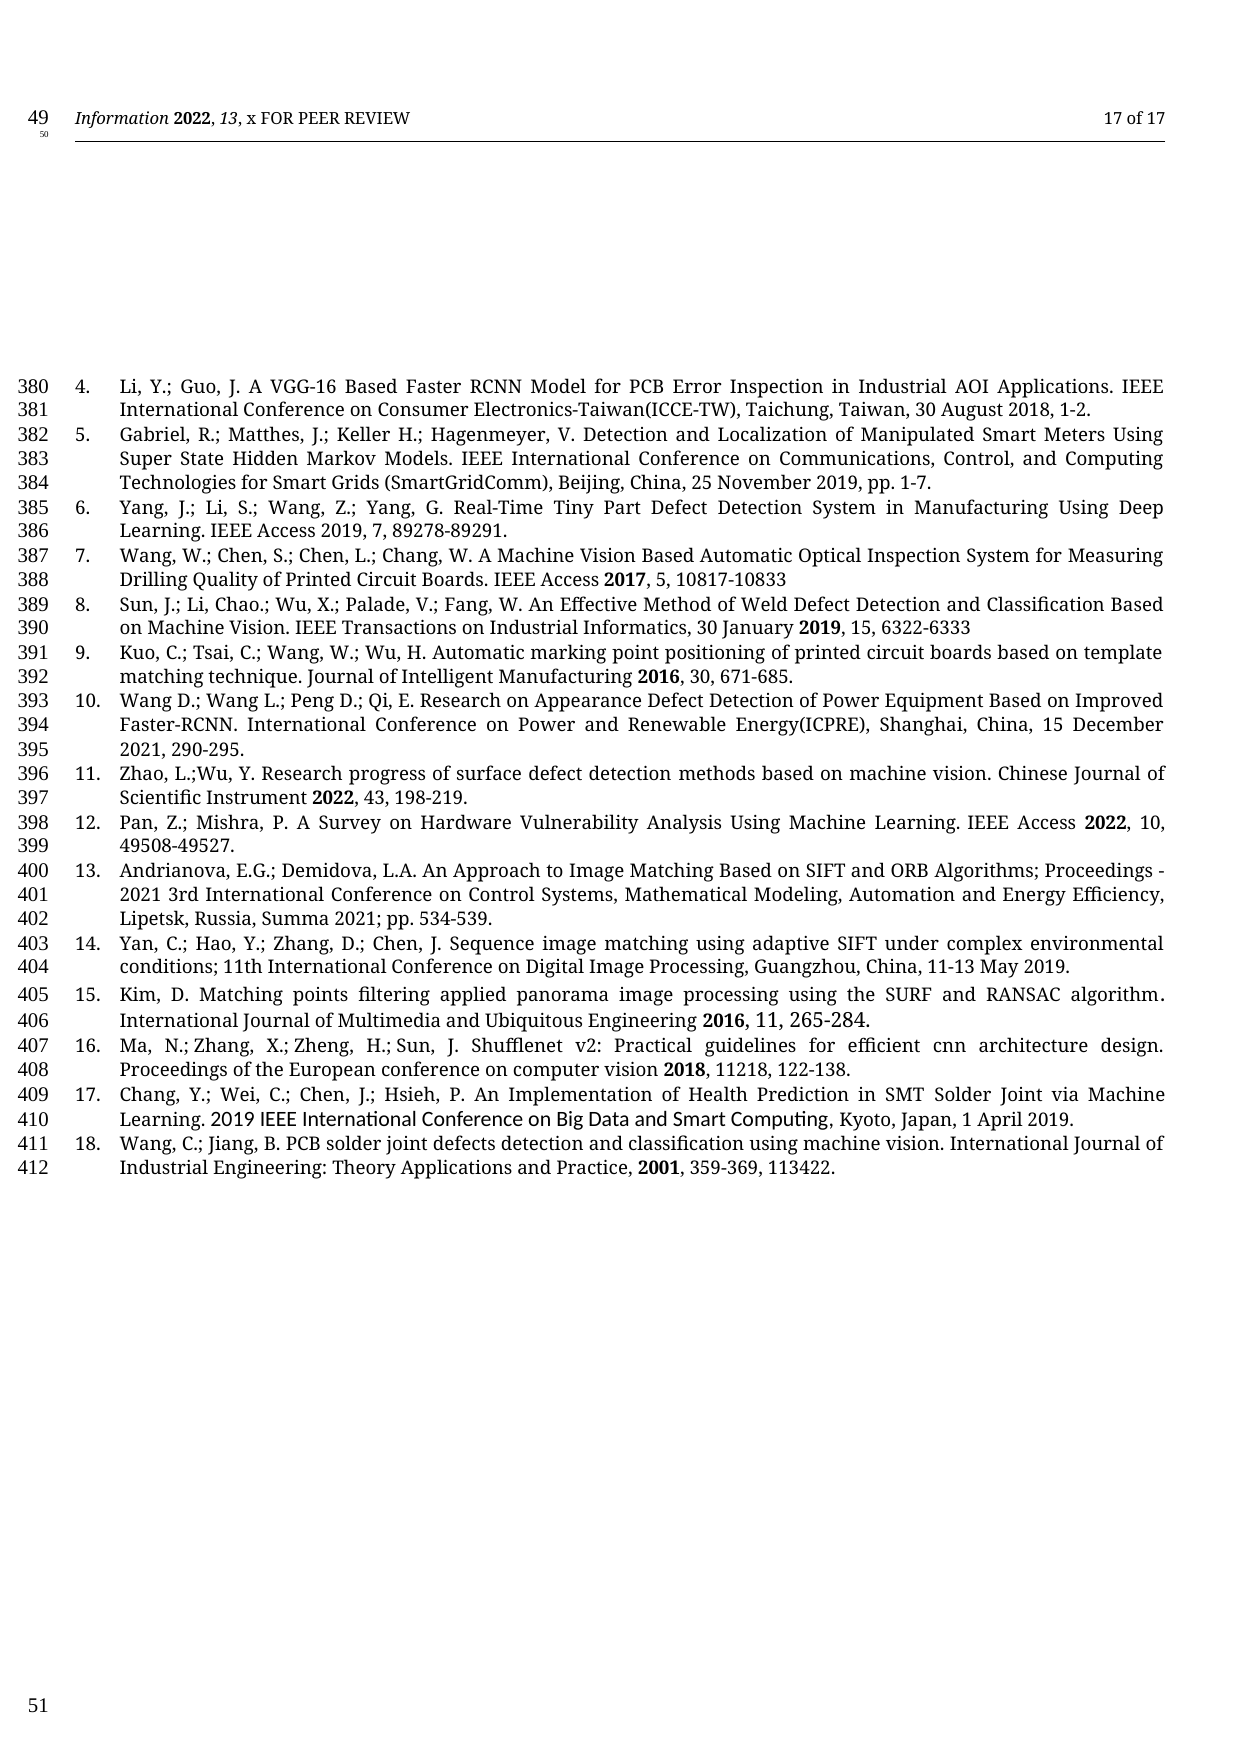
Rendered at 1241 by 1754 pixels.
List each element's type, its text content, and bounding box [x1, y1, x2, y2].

list Li, Y.; Guo, J. A VGG-16 Based Faster RCNN Model for PCB Error Inspection in Industrial AOI Applications. IEEE International Conference on Consumer Electronics-Taiwan(ICCE-TW), Taichung, Taiwan, 30 August 2018, 1-2. [75, 374, 1165, 422]
list Wang D.; Wang L.; Peng D.; Qi, E. Research on Appearance Defect Detection of Power Equipment Based on Improved Faster-RCNN. International Conference on Power and Renewable Energy(ICPRE), Shanghai, China, 15 December 2021, 290-295. [75, 689, 1165, 761]
list Kuo, C.; Tsai, C.; Wang, W.; Wu, H. Automatic marking point positioning of printed circuit boards based on template matching technique. Journal of Intelligent Manufacturing 2016, 30, 671-685. [75, 640, 1165, 689]
list Yang, J.; Li, S.; Wang, Z.; Yang, G. Real-Time Tiny Part Defect Detection System in Manufacturing Using Deep Learning. IEEE Access 2019, 7, 89278-89291. [75, 495, 1165, 543]
list Andrianova, E.G.; Demidova, L.A. An Approach to Image Matching Based on SIFT and ORB Algorithms; Proceedings - 2021 3rd International Conference on Control Systems, Mathematical Modeling, Automation and Energy Efficiency, Lipetsk, Russia, Summa 2021; pp. 534-539. [75, 858, 1165, 931]
list Chang, Y.; Wei, C.; Chen, J.; Hsieh, P. An Implementation of Health Prediction in SMT Solder Joint via Machine Learning. 2019 IEEE International Conference on Big Data and Smart Computing, Kyoto, Japan, 1 April 2019. [75, 1082, 1165, 1131]
list Zhao, L.;Wu, Y. Research progress of surface defect detection methods based on machine vision. Chinese Journal of Scientific Instrument 2022, 43, 198-219. [75, 761, 1165, 810]
list Gabriel, R.; Matthes, J.; Keller H.; Hagenmeyer, V. Detection and Localization of Manipulated Smart Meters Using Super State Hidden Markov Models. IEEE International Conference on Communications, Control, and Computing Technologies for Smart Grids (SmartGridComm), Beijing, China, 25 November 2019, pp. 1-7. [75, 422, 1165, 495]
list Sun, J.; Li, Chao.; Wu, X.; Palade, V.; Fang, W. An Effective Method of Weld Defect Detection and Classification Based on Machine Vision. IEEE Transactions on Industrial Informatics, 30 January 2019, 15, 6322-6333 [75, 592, 1165, 640]
list Wang, W.; Chen, S.; Chen, L.; Chang, W. A Machine Vision Based Automatic Optical Inspection System for Measuring Drilling Quality of Printed Circuit Boards. IEEE Access 2017, 5, 10817-10833 [75, 543, 1165, 592]
list Wang, C.; Jiang, B. PCB solder joint defects detection and classification using machine vision. International Journal of Industrial Engineering: Theory Applications and Practice, 2001, 359-369, 113422. [75, 1131, 1165, 1180]
list Ma, N.; Zhang, X.; Zheng, H.; Sun, J. Shufflenet v2: Practical guidelines for efficient cnn architecture design. Proceedings of the European conference on computer vision 2018, 11218, 122-138. [75, 1033, 1165, 1082]
list Pan, Z.; Mishra, P. A Survey on Hardware Vulnerability Analysis Using Machine Learning. IEEE Access 2022, 10, 49508-49527. [75, 810, 1165, 858]
list Kim, D. Matching points filtering applied panorama image processing using the SURF and RANSAC algorithm. International Journal of Multimedia and Ubiquitous Engineering 2016, 11, 265-284. [75, 979, 1165, 1033]
list Yan, C.; Hao, Y.; Zhang, D.; Chen, J. Sequence image matching using adaptive SIFT under complex environmental conditions; 11th International Conference on Digital Image Processing, Guangzhou, China, 11-13 May 2019. [75, 931, 1165, 979]
